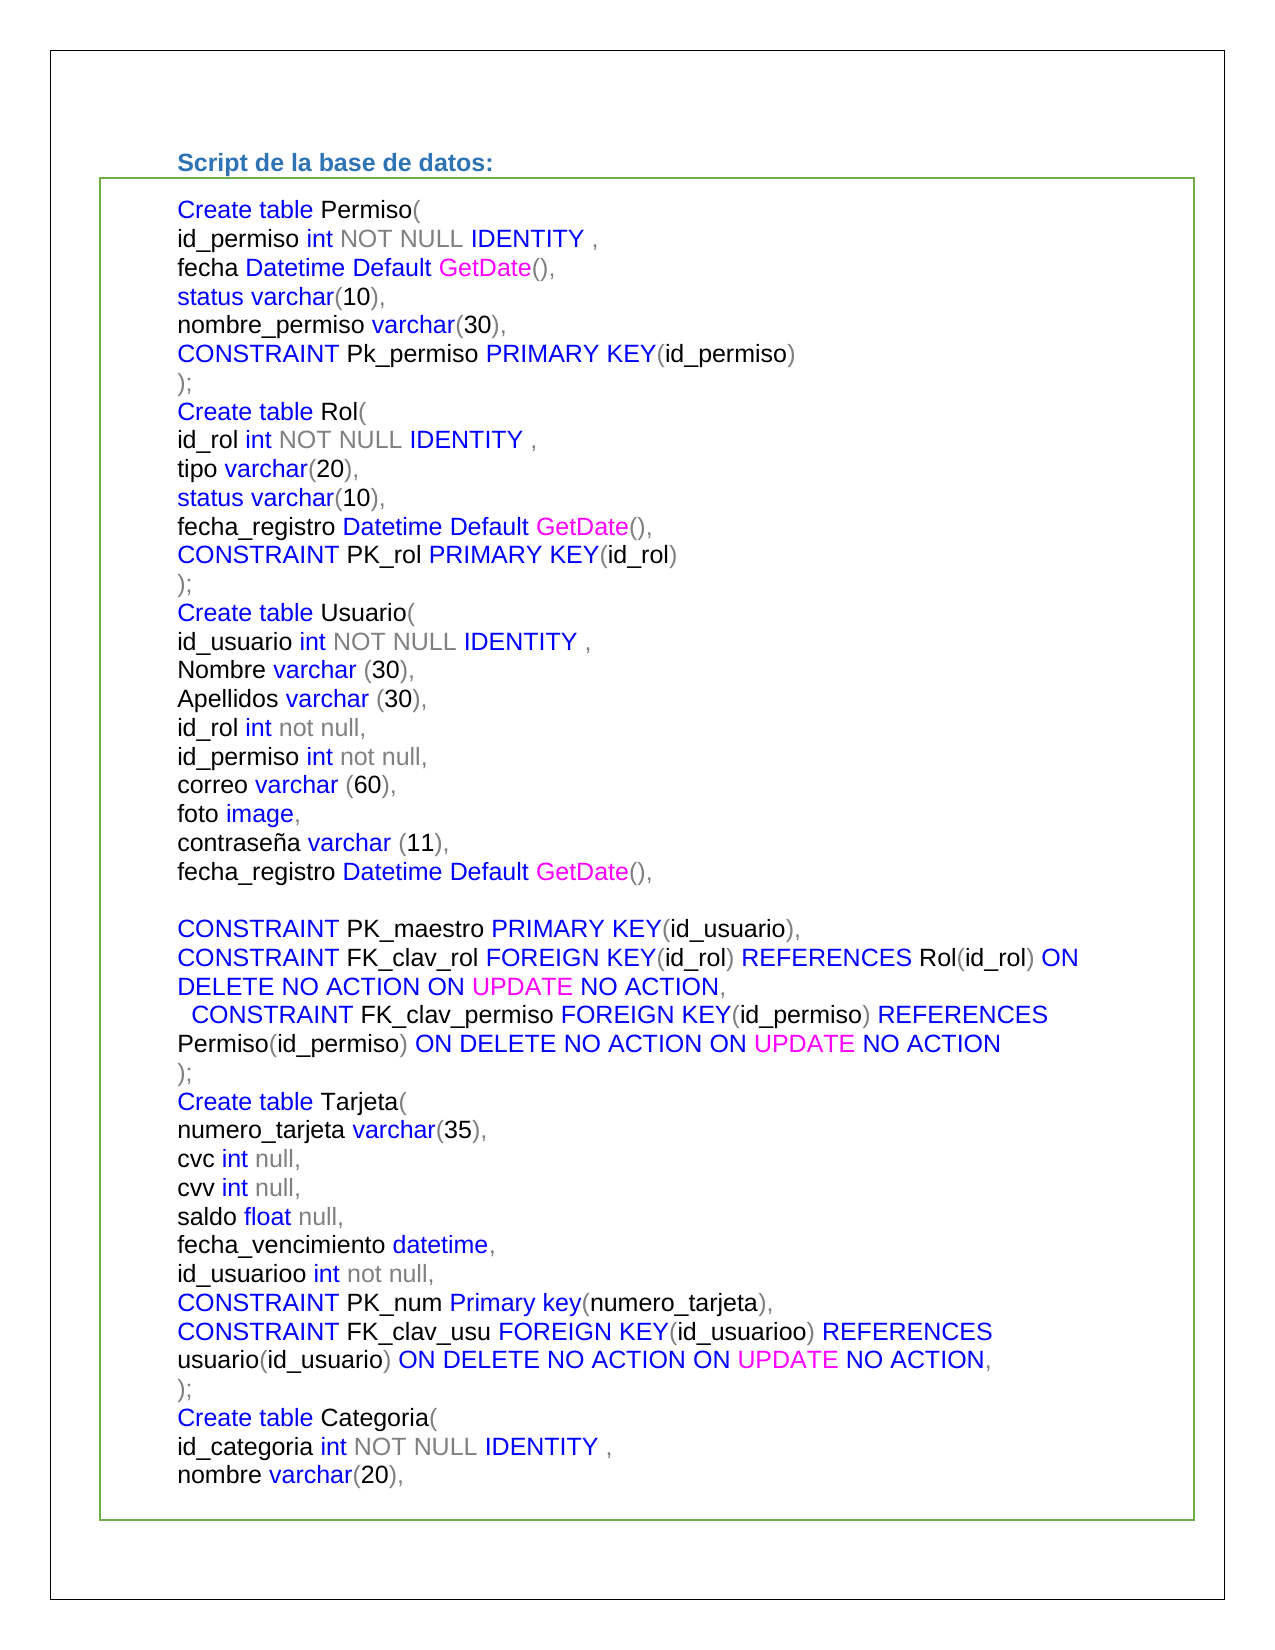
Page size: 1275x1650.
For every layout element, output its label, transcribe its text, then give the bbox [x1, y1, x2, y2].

text ); [177, 368, 1098, 396]
text CONSTRAINT FK_clav_rol FOREIGN KEY(id_rol) REFERENCES Rol(id_rol) ON DELETE NO ACTION ON UPDATE NO ACTION, [177, 943, 1098, 1000]
text fecha Datetime Default GetDate(), [177, 253, 1098, 281]
text fecha_registro Datetime Default GetDate(), [177, 511, 1098, 540]
text CONSTRAINT PK_rol PRIMARY KEY(id_rol) [177, 540, 1098, 569]
text id_rol int not null, [177, 713, 1098, 741]
text status varchar(10), [177, 281, 1098, 310]
text id_categoria int NOT NULL IDENTITY , [177, 1431, 1098, 1460]
text Create table Permiso( [177, 195, 1098, 224]
text ); [177, 1058, 1098, 1086]
text id_permiso int not null, [177, 741, 1098, 770]
text Create table Rol( [177, 396, 1098, 425]
text CONSTRAINT FK_clav_usu FOREIGN KEY(id_usuarioo) REFERENCES usuario(id_usuario) ON DELETE NO ACTION ON UPDATE NO ACTION, [177, 1316, 1098, 1374]
text tipo varchar(20), [177, 454, 1098, 483]
text CONSTRAINT Pk_permiso PRIMARY KEY(id_permiso) [177, 339, 1098, 368]
text id_permiso int NOT NULL IDENTITY , [177, 224, 1098, 253]
text Create table Tarjeta( [177, 1086, 1098, 1115]
text contraseña varchar (11), [177, 828, 1098, 856]
text fecha_registro Datetime Default GetDate(), [177, 856, 1098, 885]
text id_usuarioo int not null, [177, 1259, 1098, 1288]
text nombre varchar(20), [177, 1460, 1098, 1489]
text nombre_permiso varchar(30), [177, 310, 1098, 339]
text Script de la base de datos: [177, 147, 1098, 176]
text id_usuario int NOT NULL IDENTITY , [177, 626, 1098, 655]
text CONSTRAINT PK_num Primary key(numero_tarjeta), [177, 1288, 1098, 1316]
text CONSTRAINT FK_clav_permiso FOREIGN KEY(id_permiso) REFERENCES Permiso(id_permiso) ON DELETE NO ACTION ON UPDATE NO ACTION [177, 1000, 1098, 1058]
text saldo float null, [177, 1201, 1098, 1230]
text ); [177, 1374, 1098, 1403]
text numero_tarjeta varchar(35), [177, 1115, 1098, 1144]
text cvv int null, [177, 1173, 1098, 1201]
text fecha_vencimiento datetime, [177, 1230, 1098, 1259]
text Create table Usuario( [177, 598, 1098, 626]
text Nombre varchar (30), [177, 655, 1098, 684]
text foto image, [177, 799, 1098, 828]
text Apellidos varchar (30), [177, 684, 1098, 713]
text correo varchar (60), [177, 770, 1098, 799]
text CONSTRAINT PK_maestro PRIMARY KEY(id_usuario), [177, 914, 1098, 943]
text Create table Categoria( [177, 1403, 1098, 1431]
text id_rol int NOT NULL IDENTITY , [177, 425, 1098, 454]
text cvc int null, [177, 1144, 1098, 1173]
text ); [177, 569, 1098, 598]
text status varchar(10), [177, 483, 1098, 511]
